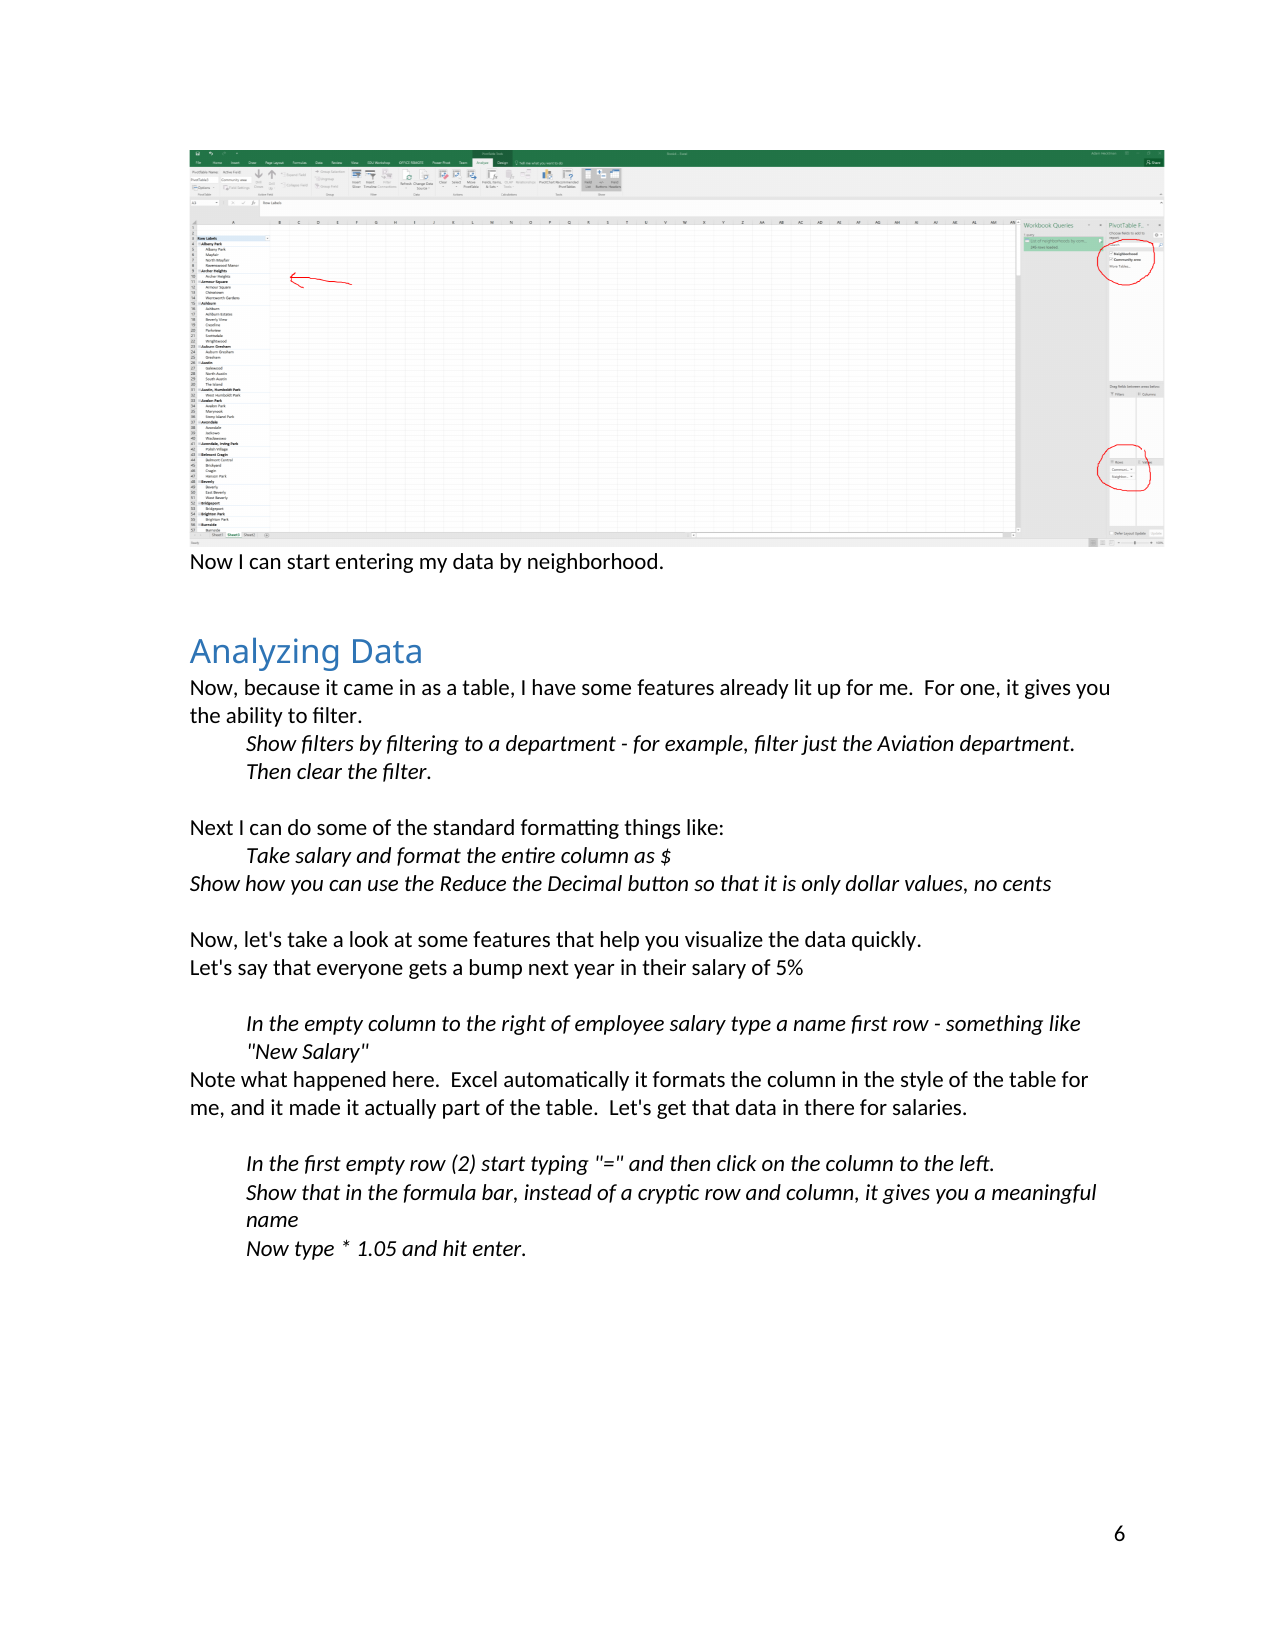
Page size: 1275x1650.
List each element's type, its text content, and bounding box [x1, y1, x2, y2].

text Now type * 1.05 and hit enter. [246, 1234, 1125, 1262]
text Then clear the filter. [246, 757, 1125, 785]
text Note what happened here. Excel automatically it formats the column in the style of the table for me, and it made it actually part of the table. Let's get that data in there for salaries. [189, 1066, 1125, 1122]
text Take salary and format the entire column as $ [246, 841, 1125, 869]
text Next I can do some of the standard formatting things like: [189, 813, 1125, 841]
picture [189, 150, 1165, 547]
text In the first empty row (2) start typing "=" and then click on the column to the left. [246, 1149, 1125, 1178]
text In the empty column to the right of employee salary type a name first row - something like "New Salary" [246, 1009, 1125, 1066]
text Now, because it came in as a table, I have some features already lit up for me. For one, it gives you the ability to filter. [189, 673, 1125, 729]
text Now I can start entering my data by neighborhood. [189, 547, 1125, 575]
text Let's say that everyone gets a bump next year in their salary of 5% [189, 953, 1125, 981]
text Now, let's take a look at some features that help you visualize the data quickly. [189, 925, 1125, 953]
text Show filters by filtering to a department - for example, filter just the Aviation department. [246, 729, 1125, 757]
text Analyzing Data [189, 628, 1125, 673]
text Show how you can use the Reduce the Decimal button so that it is only dollar values, no cents [189, 869, 1125, 897]
text Show that in the formula bar, instead of a cryptic row and column, it gives you a meaningful name [246, 1178, 1125, 1234]
